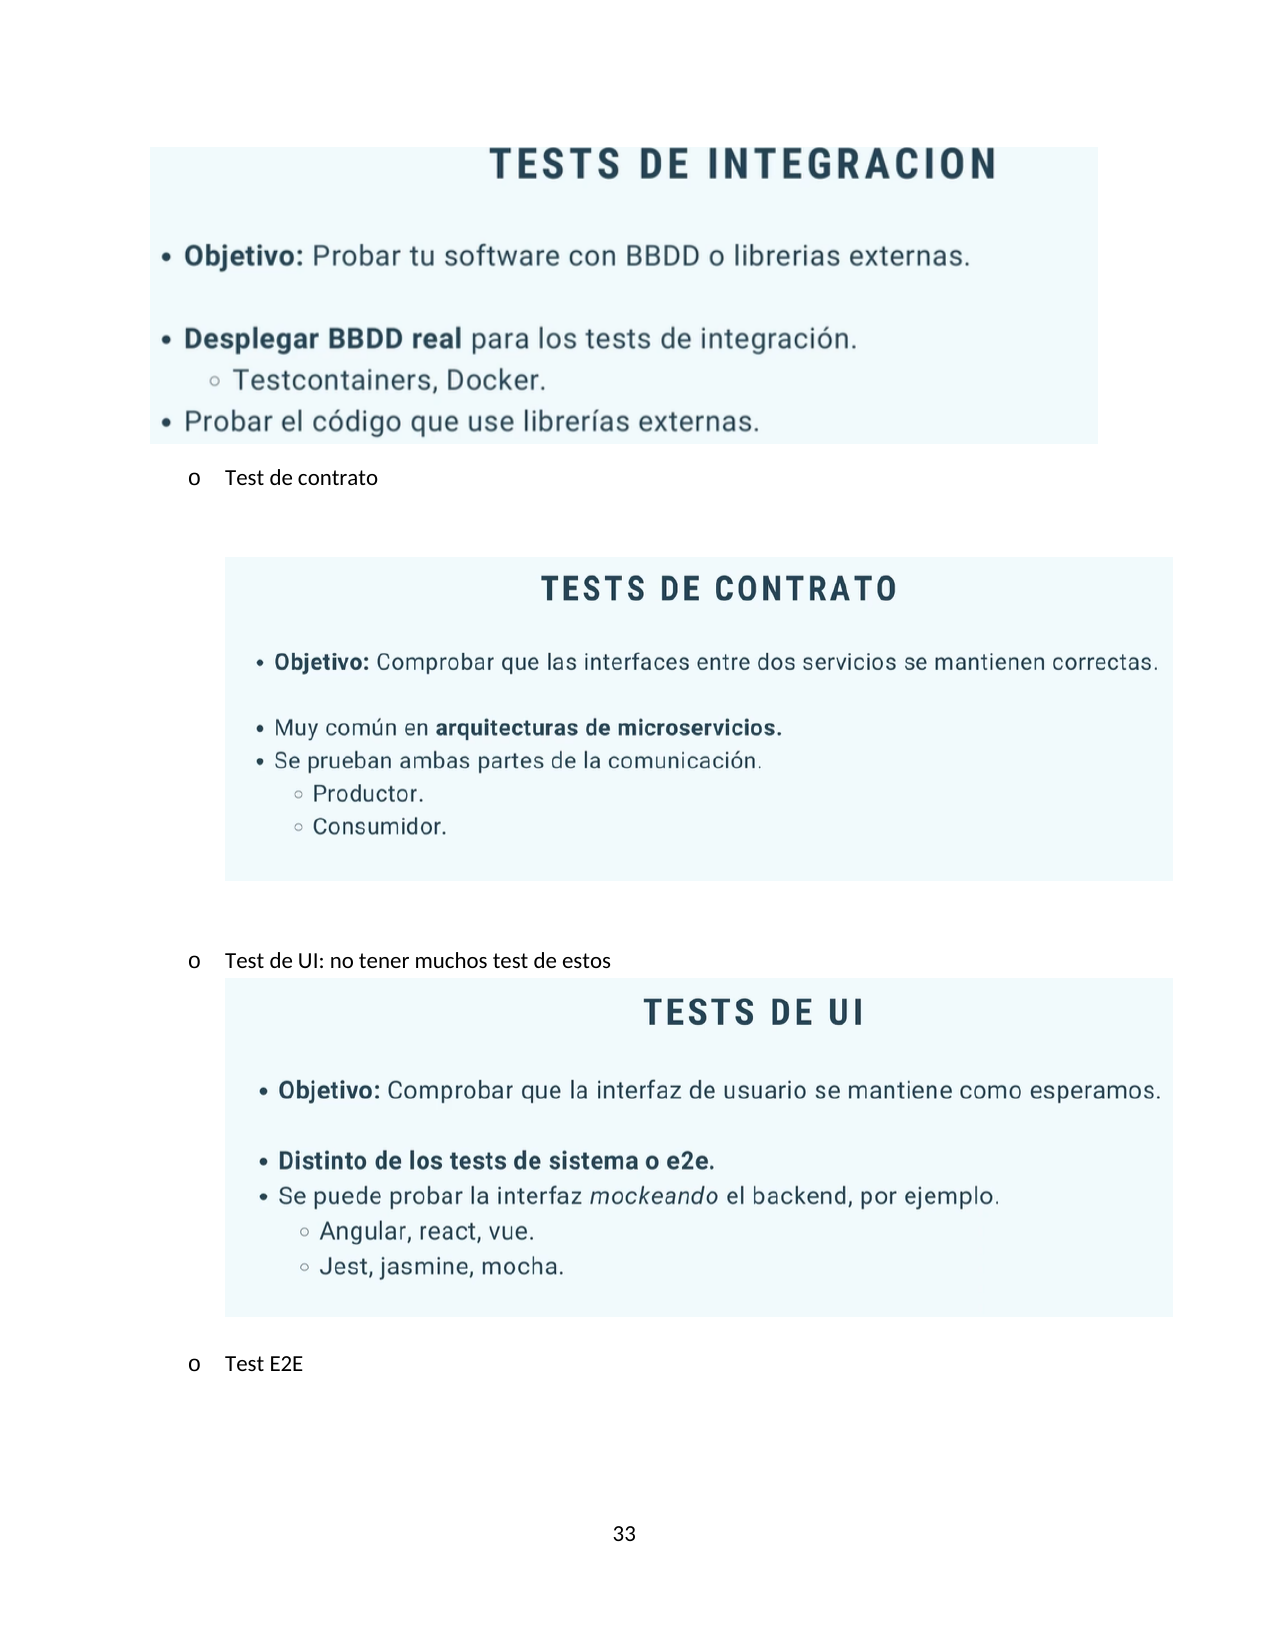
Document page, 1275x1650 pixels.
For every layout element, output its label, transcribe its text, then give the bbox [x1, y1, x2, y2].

picture [225, 978, 1173, 1317]
list Test de contrato [187, 463, 1098, 492]
list Test E2E [187, 1349, 1098, 1378]
picture [225, 557, 1173, 881]
list Test de UI: no tener muchos test de estos [187, 947, 1098, 976]
picture [150, 147, 1098, 444]
